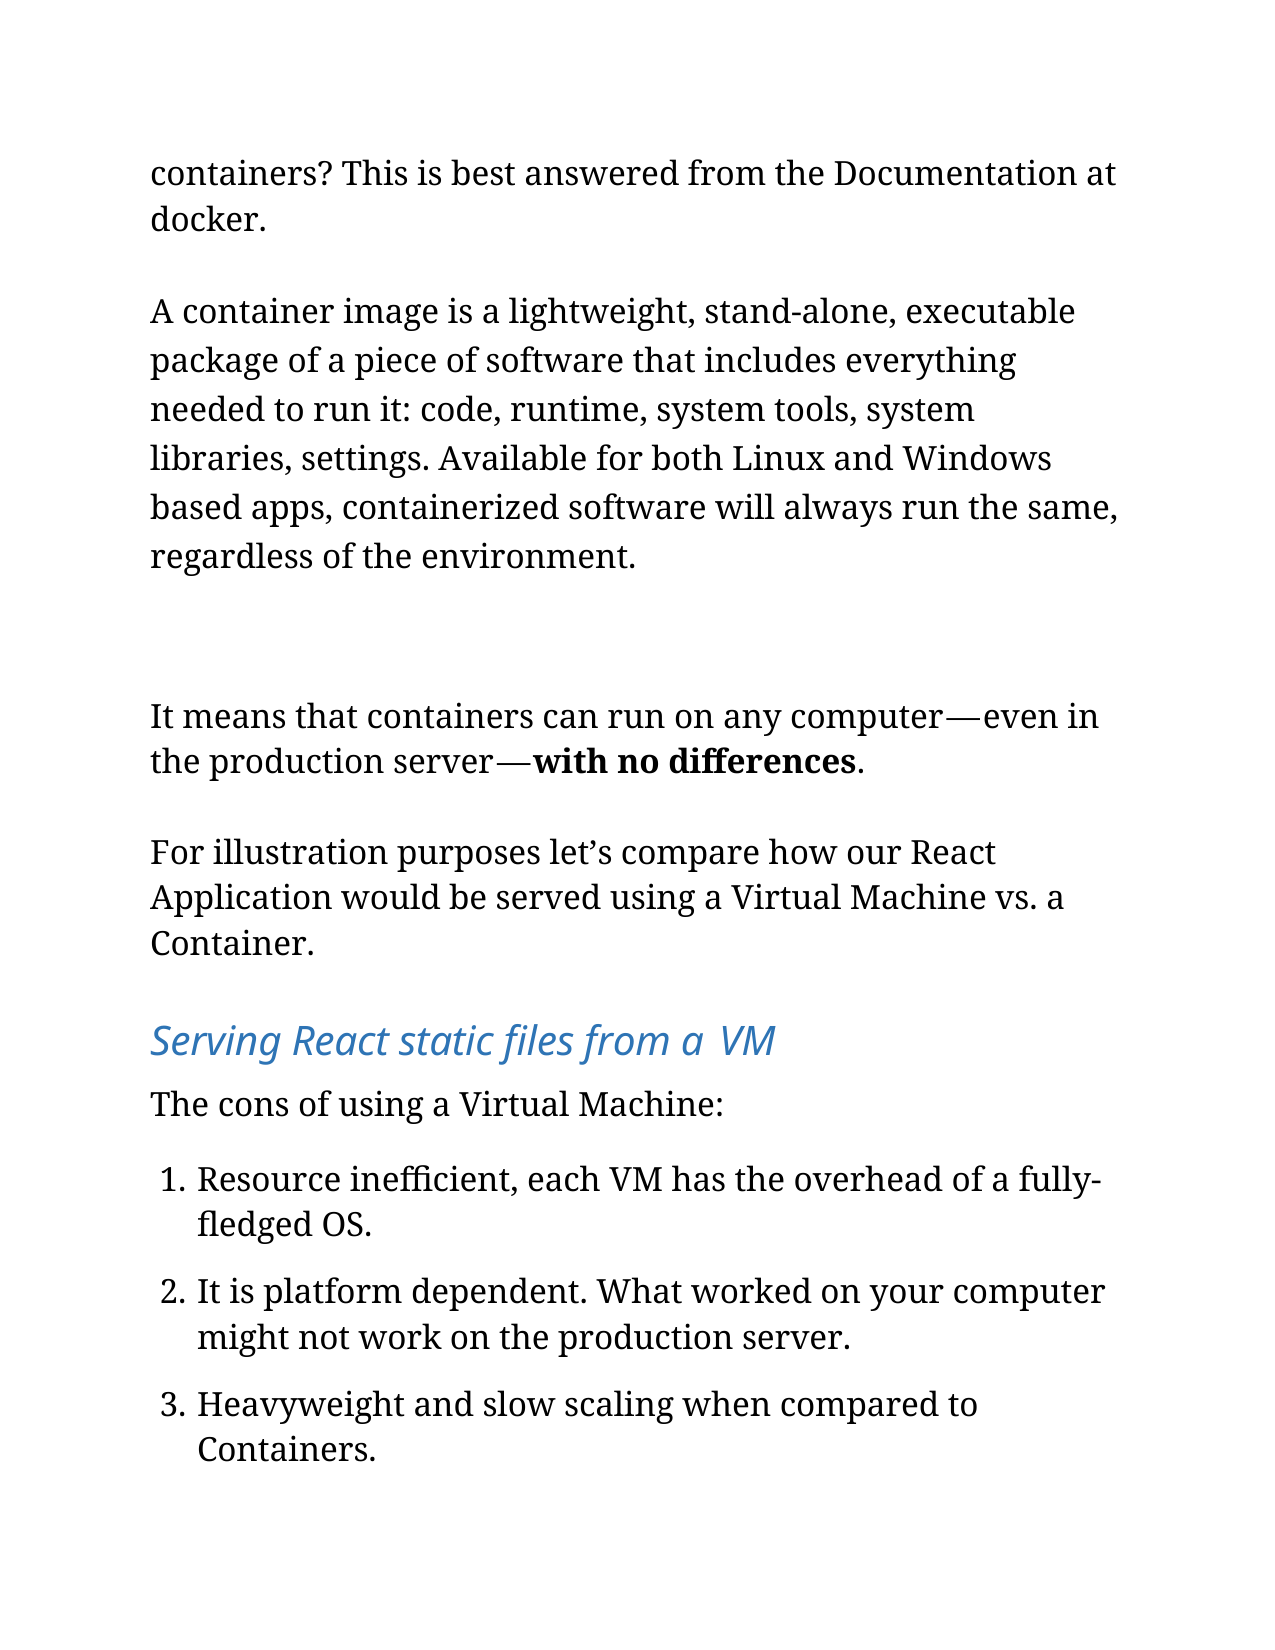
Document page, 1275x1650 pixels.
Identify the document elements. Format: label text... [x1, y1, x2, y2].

list Resource inefficient, each VM has the overhead of a fully-fledged OS. [159, 1155, 1125, 1246]
text It means that containers can run on any computer — even in the production server — with no differences. [150, 692, 1125, 783]
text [150, 150, 1125, 241]
list Heavyweight and slow scaling when compared to Containers. [159, 1381, 1125, 1472]
subtitle Serving React static files from a VM [150, 1012, 1125, 1067]
text A container image is a lightweight, stand-alone, executable package of a piece of software that includes everything needed to run it: code, runtime, system tools, system libraries, settings. Available for both Linux and Windows based apps, containerized software will always run the same, regardless of the environment. [150, 288, 1125, 578]
text The cons of using a Virtual Machine: [150, 1081, 1125, 1126]
list It is platform dependent. What worked on your computer might not work on the production server. [159, 1268, 1125, 1359]
text For illustration purposes let’s compare how our React Application would be served using a Virtual Machine vs. a Container. [150, 828, 1125, 965]
